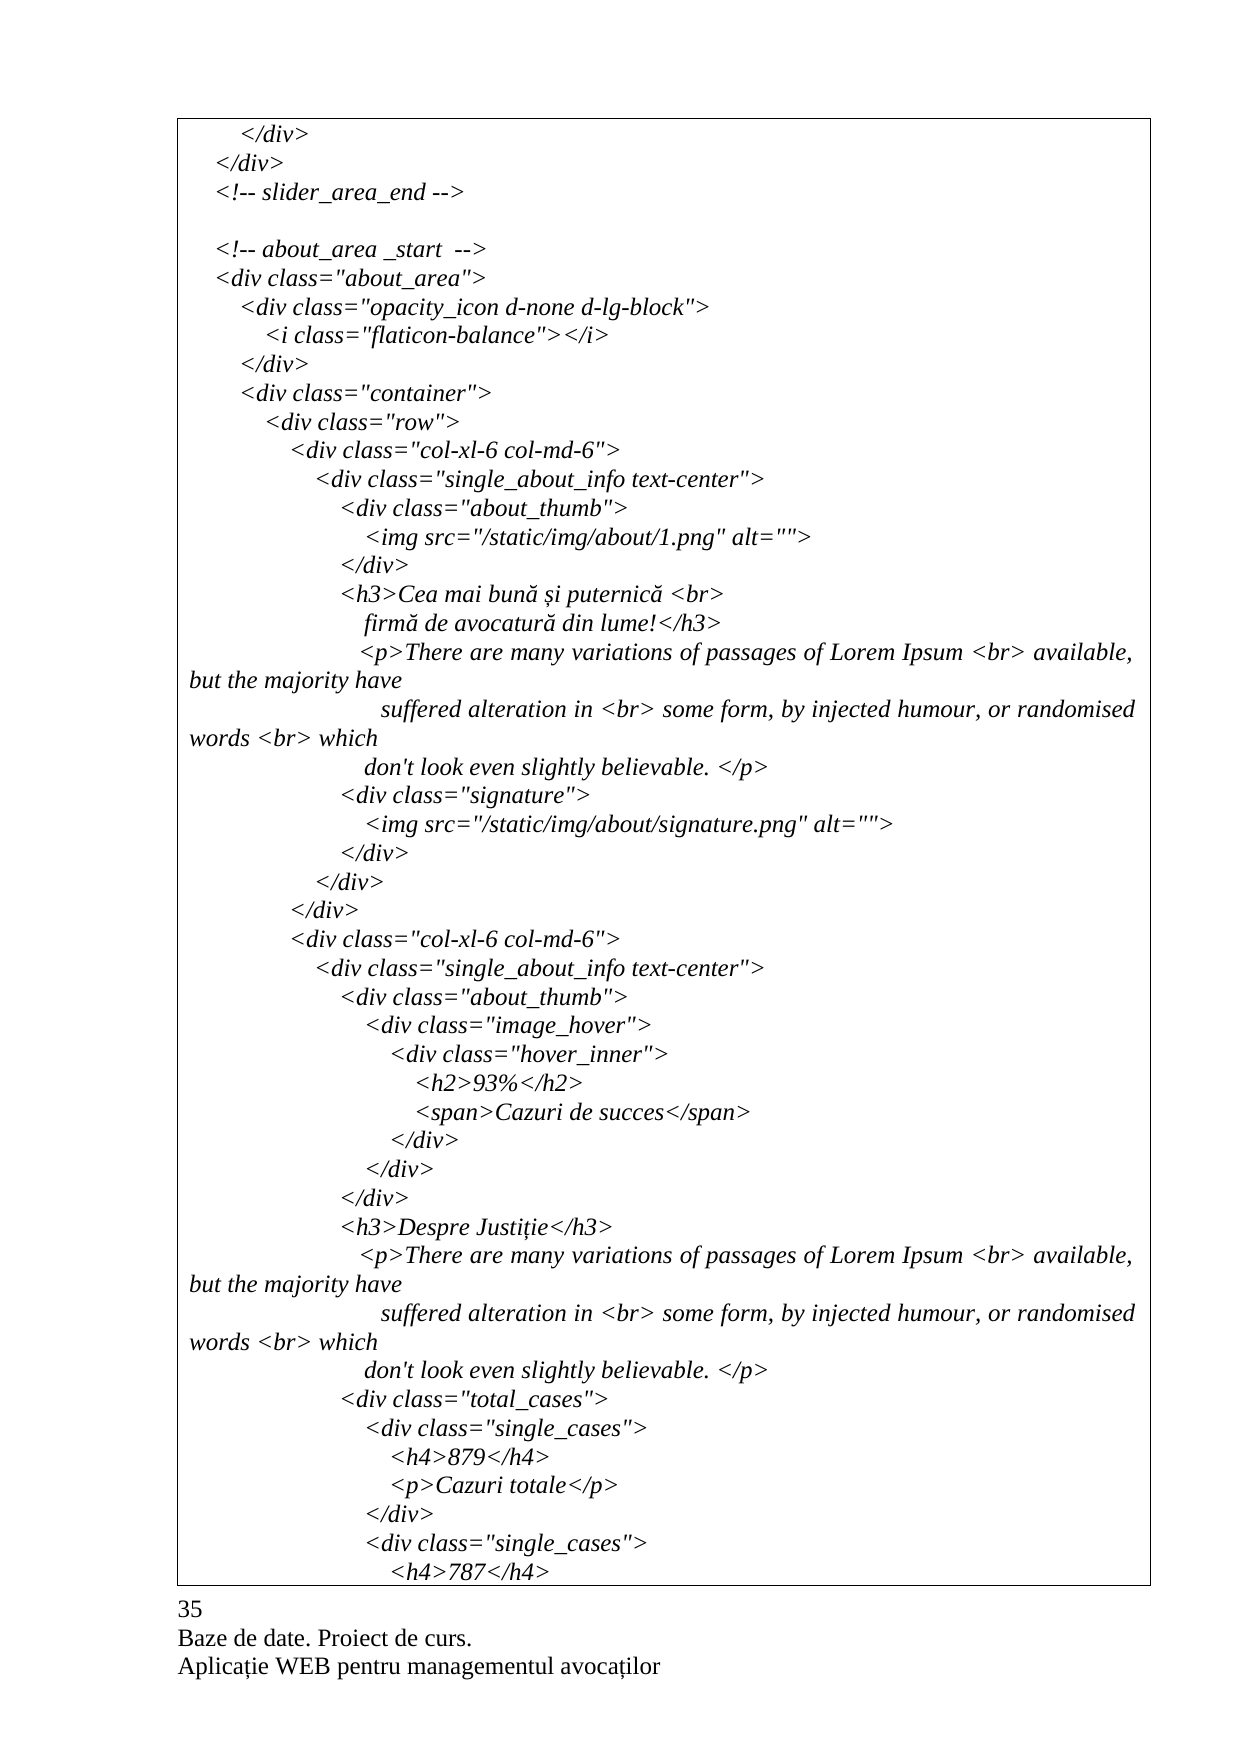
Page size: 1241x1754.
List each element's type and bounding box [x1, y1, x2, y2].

table_cell [178, 119, 1150, 1585]
